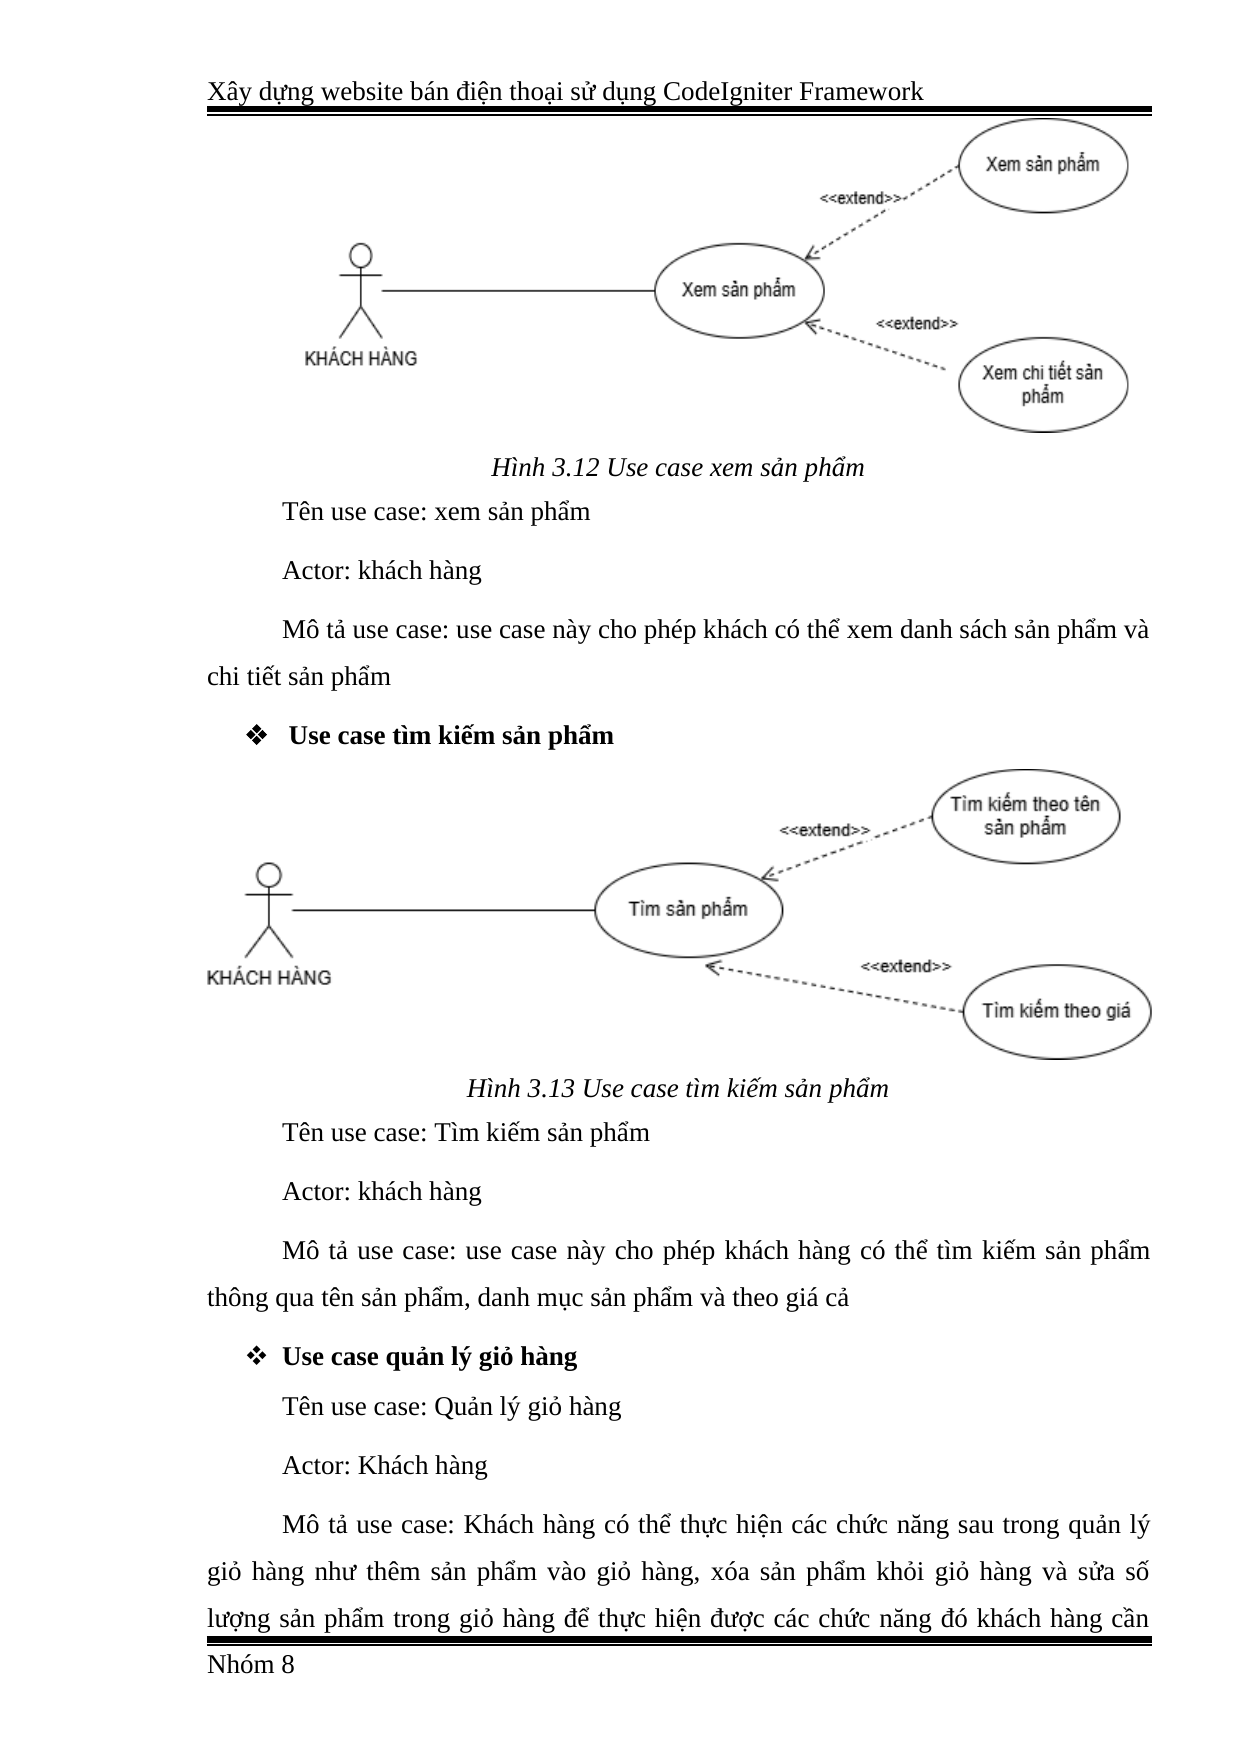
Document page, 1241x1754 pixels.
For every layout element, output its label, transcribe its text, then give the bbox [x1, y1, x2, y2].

picture [305, 118, 1129, 433]
list Use case quản lý giỏ hàng [244, 1340, 1152, 1371]
text Mô tả use case: use case này cho phép khách hàng có thể tìm kiếm sản phẩm thông qua tên sản phẩm, danh mục sản phẩm và theo giá cả [207, 1234, 1152, 1312]
list Use case tìm kiếm sản phẩm [244, 719, 1152, 750]
text Actor: khách hàng [207, 1175, 1152, 1206]
text Actor: khách hàng [207, 554, 1152, 585]
text Tên use case: xem sản phẩm [207, 495, 1152, 526]
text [207, 1508, 1152, 1633]
text Actor: Khách hàng [207, 1449, 1152, 1481]
text Tên use case: Quản lý giỏ hàng [207, 1390, 1152, 1421]
text Tên use case: Tìm kiếm sản phẩm [207, 1116, 1152, 1147]
text Mô tả use case: use case này cho phép khách có thể xem danh sách sản phẩm và chi tiết sản phẩm [207, 613, 1152, 691]
picture [206, 769, 1152, 1060]
